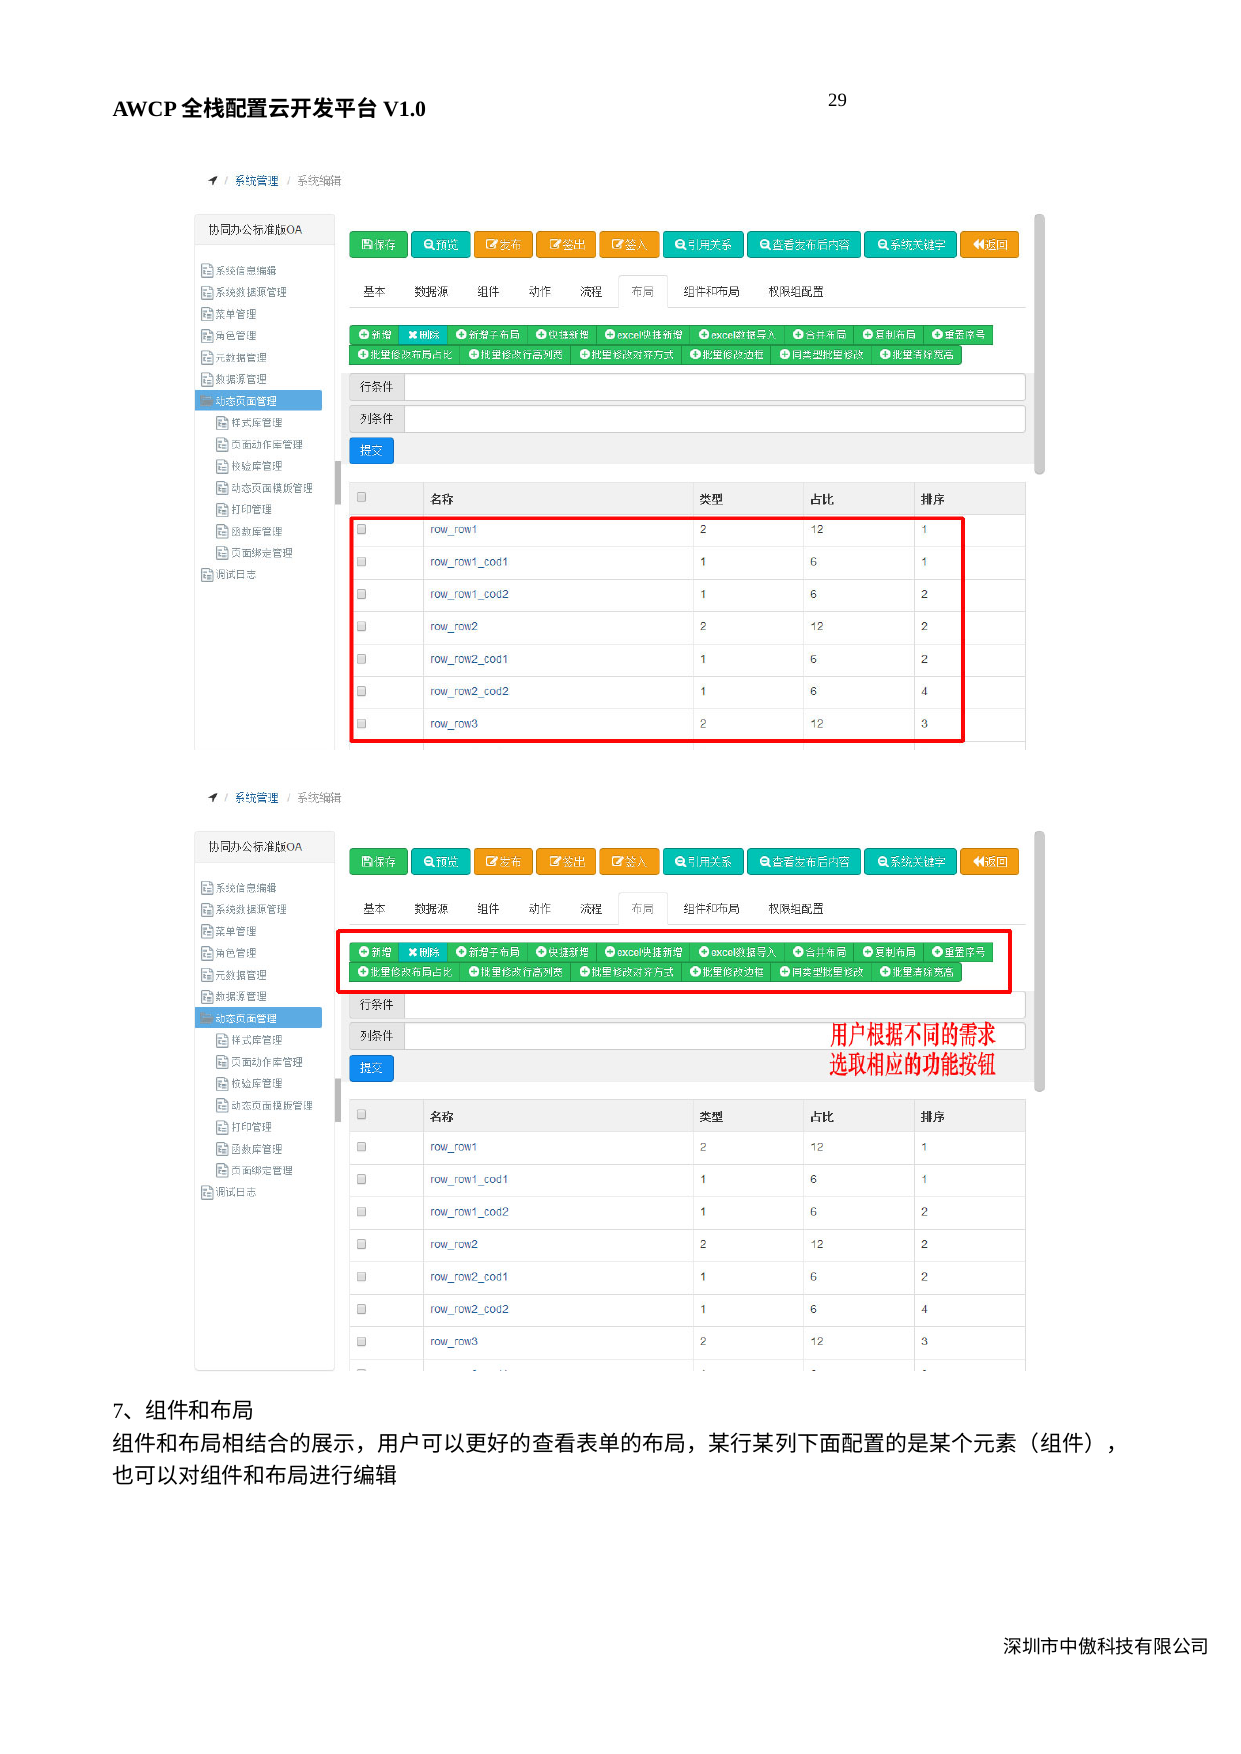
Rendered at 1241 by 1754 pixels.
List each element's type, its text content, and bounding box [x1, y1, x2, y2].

picture [187, 775, 1053, 1375]
picture [187, 158, 1053, 750]
list 组件和布局 [112, 1393, 1128, 1426]
text 组件和布局相结合的展示，用户可以更好的查看表单的布局，某行某列下面配置的是某个元素（组件），也可以对组件和布局进行编辑 [112, 1426, 1128, 1491]
